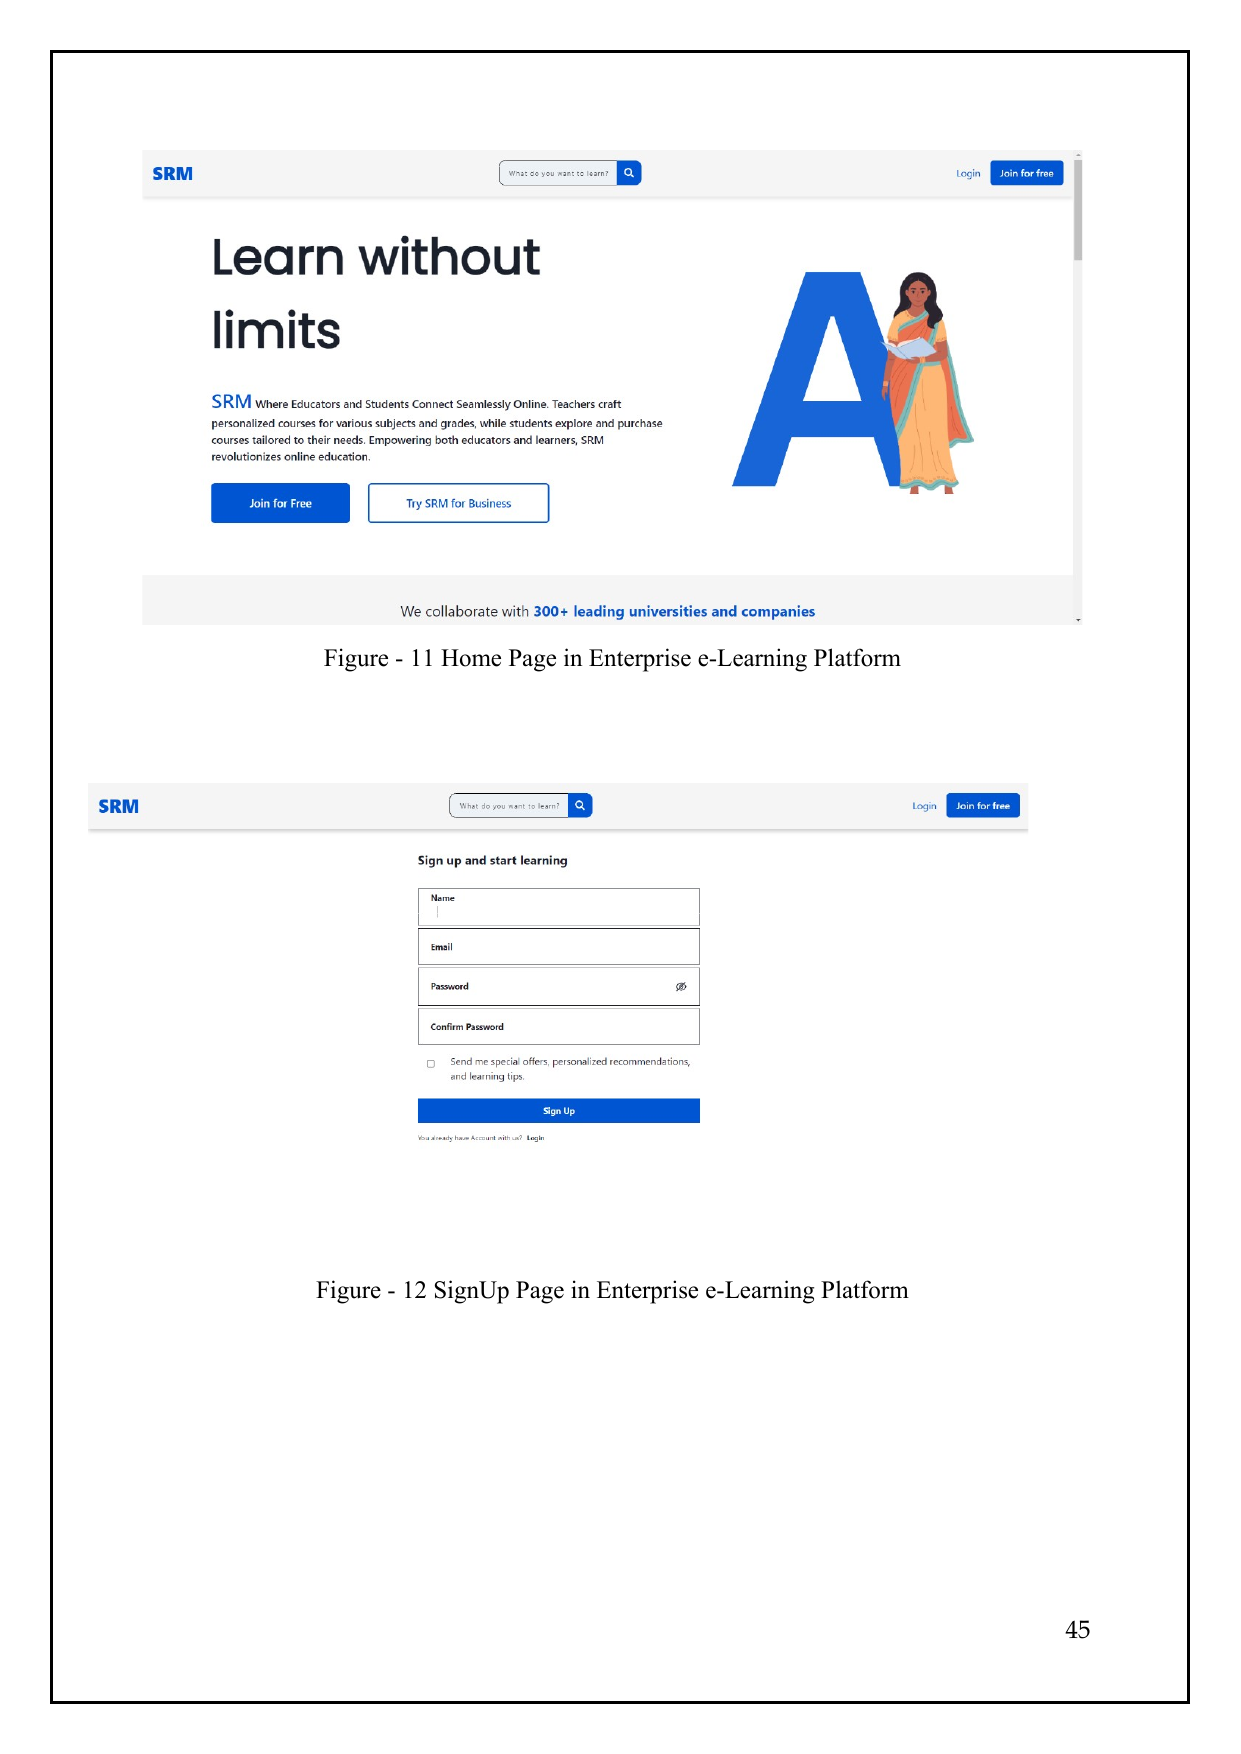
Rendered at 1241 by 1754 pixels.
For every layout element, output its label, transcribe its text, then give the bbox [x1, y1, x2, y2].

text Figure - 11 Home Page in Enterprise e-Learning Platform [88, 644, 1137, 672]
text Figure - 12 SignUp Page in Enterprise e-Learning Platform [88, 1276, 1137, 1303]
picture [142, 150, 1083, 625]
picture [88, 783, 1029, 1257]
